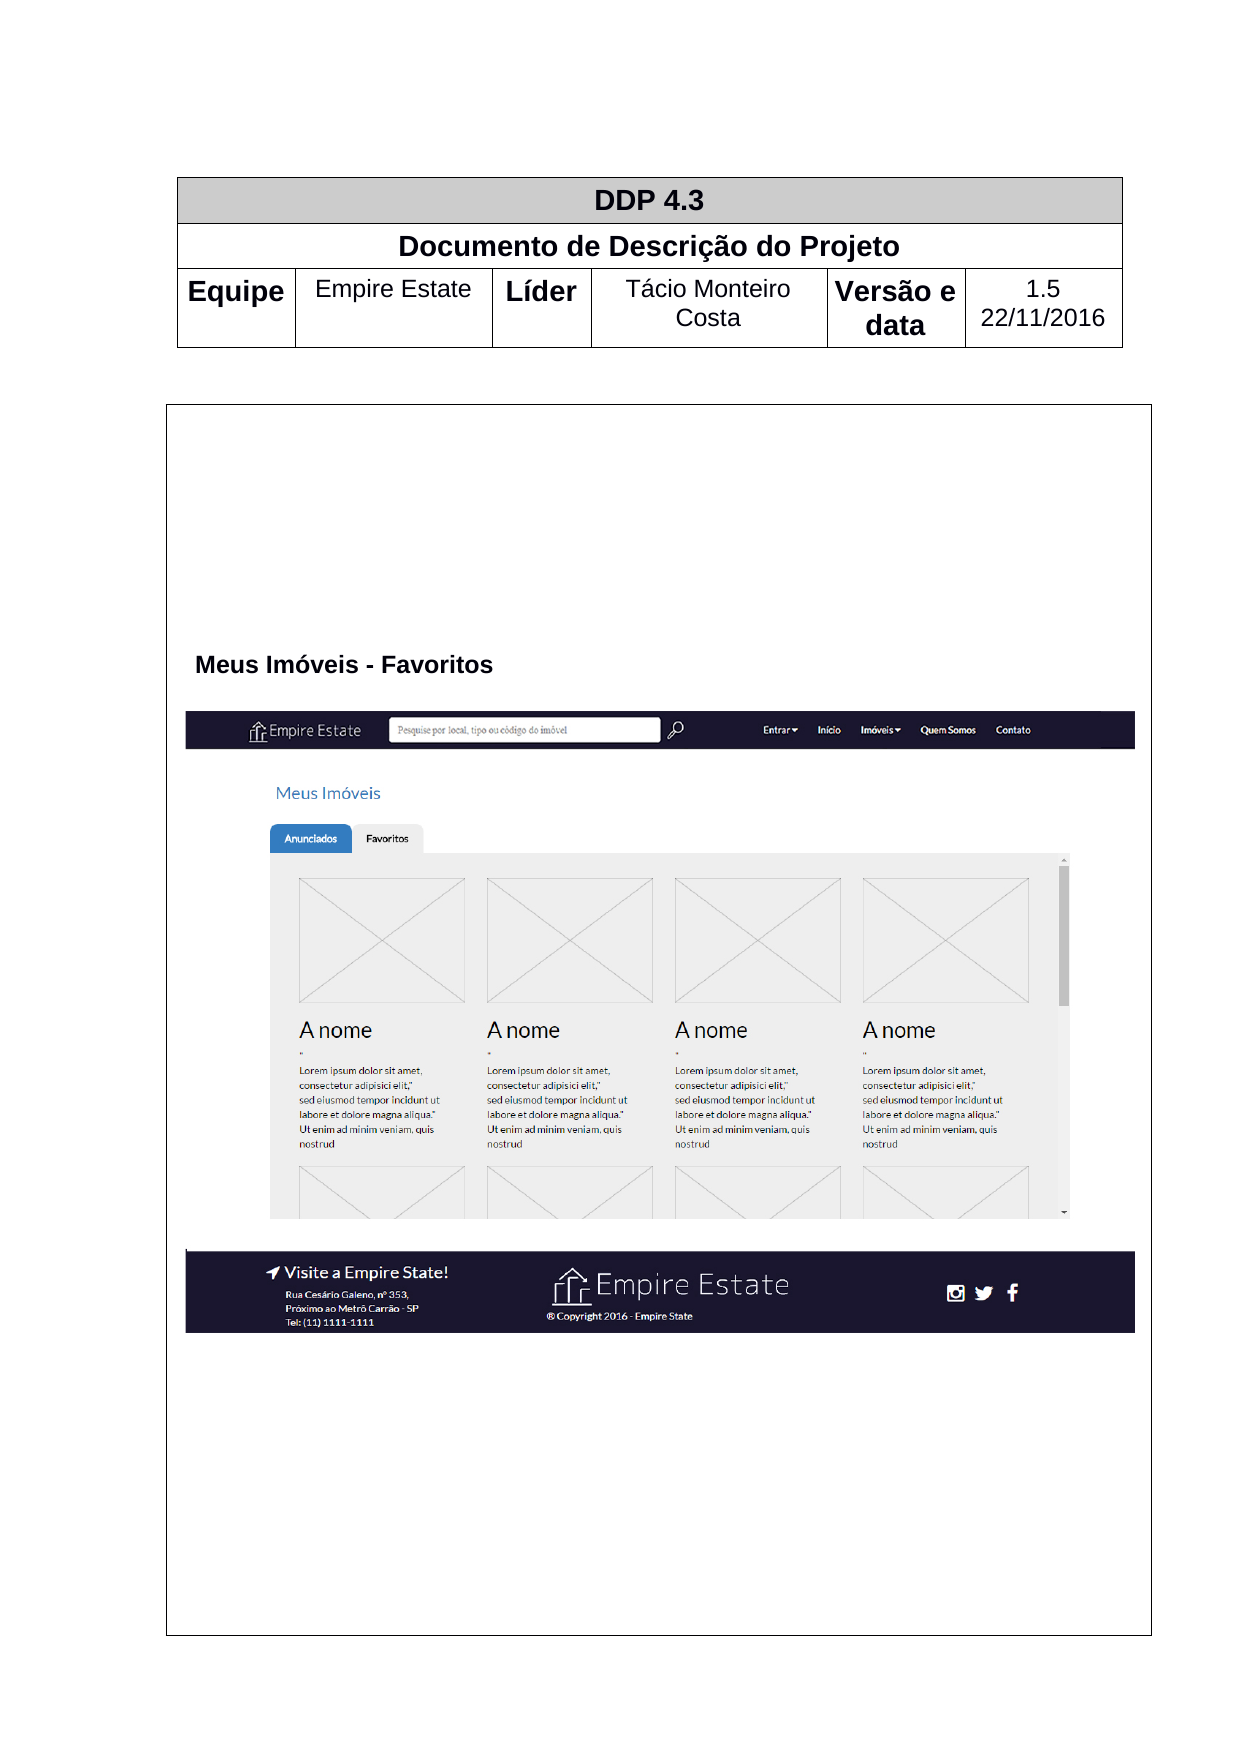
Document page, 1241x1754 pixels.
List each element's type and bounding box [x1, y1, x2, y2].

picture [185, 711, 1135, 1333]
table_cell [167, 405, 1151, 1635]
